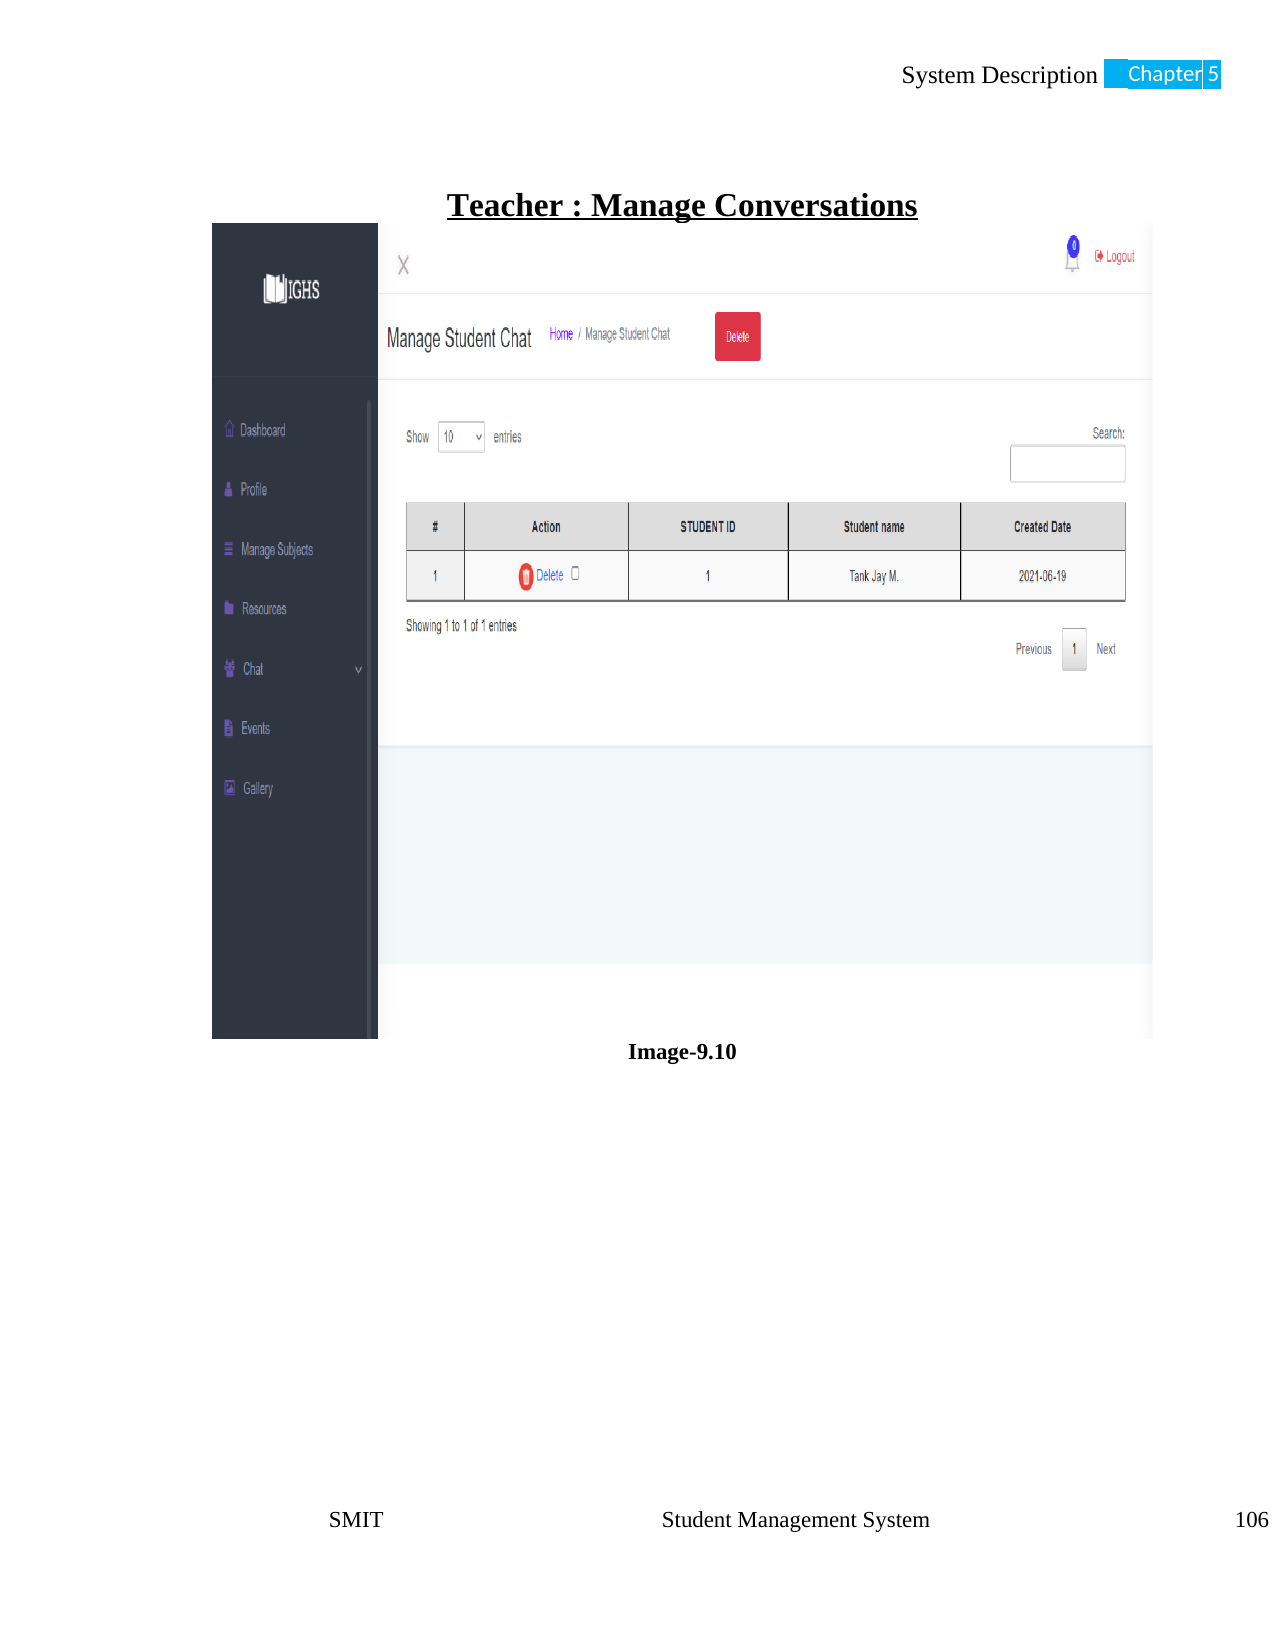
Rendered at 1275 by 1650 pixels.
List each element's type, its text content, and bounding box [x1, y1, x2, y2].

text Image-9.10 [96, 1038, 1269, 1065]
picture [212, 223, 1153, 1039]
text Teacher : Manage Conversations [96, 185, 1269, 223]
